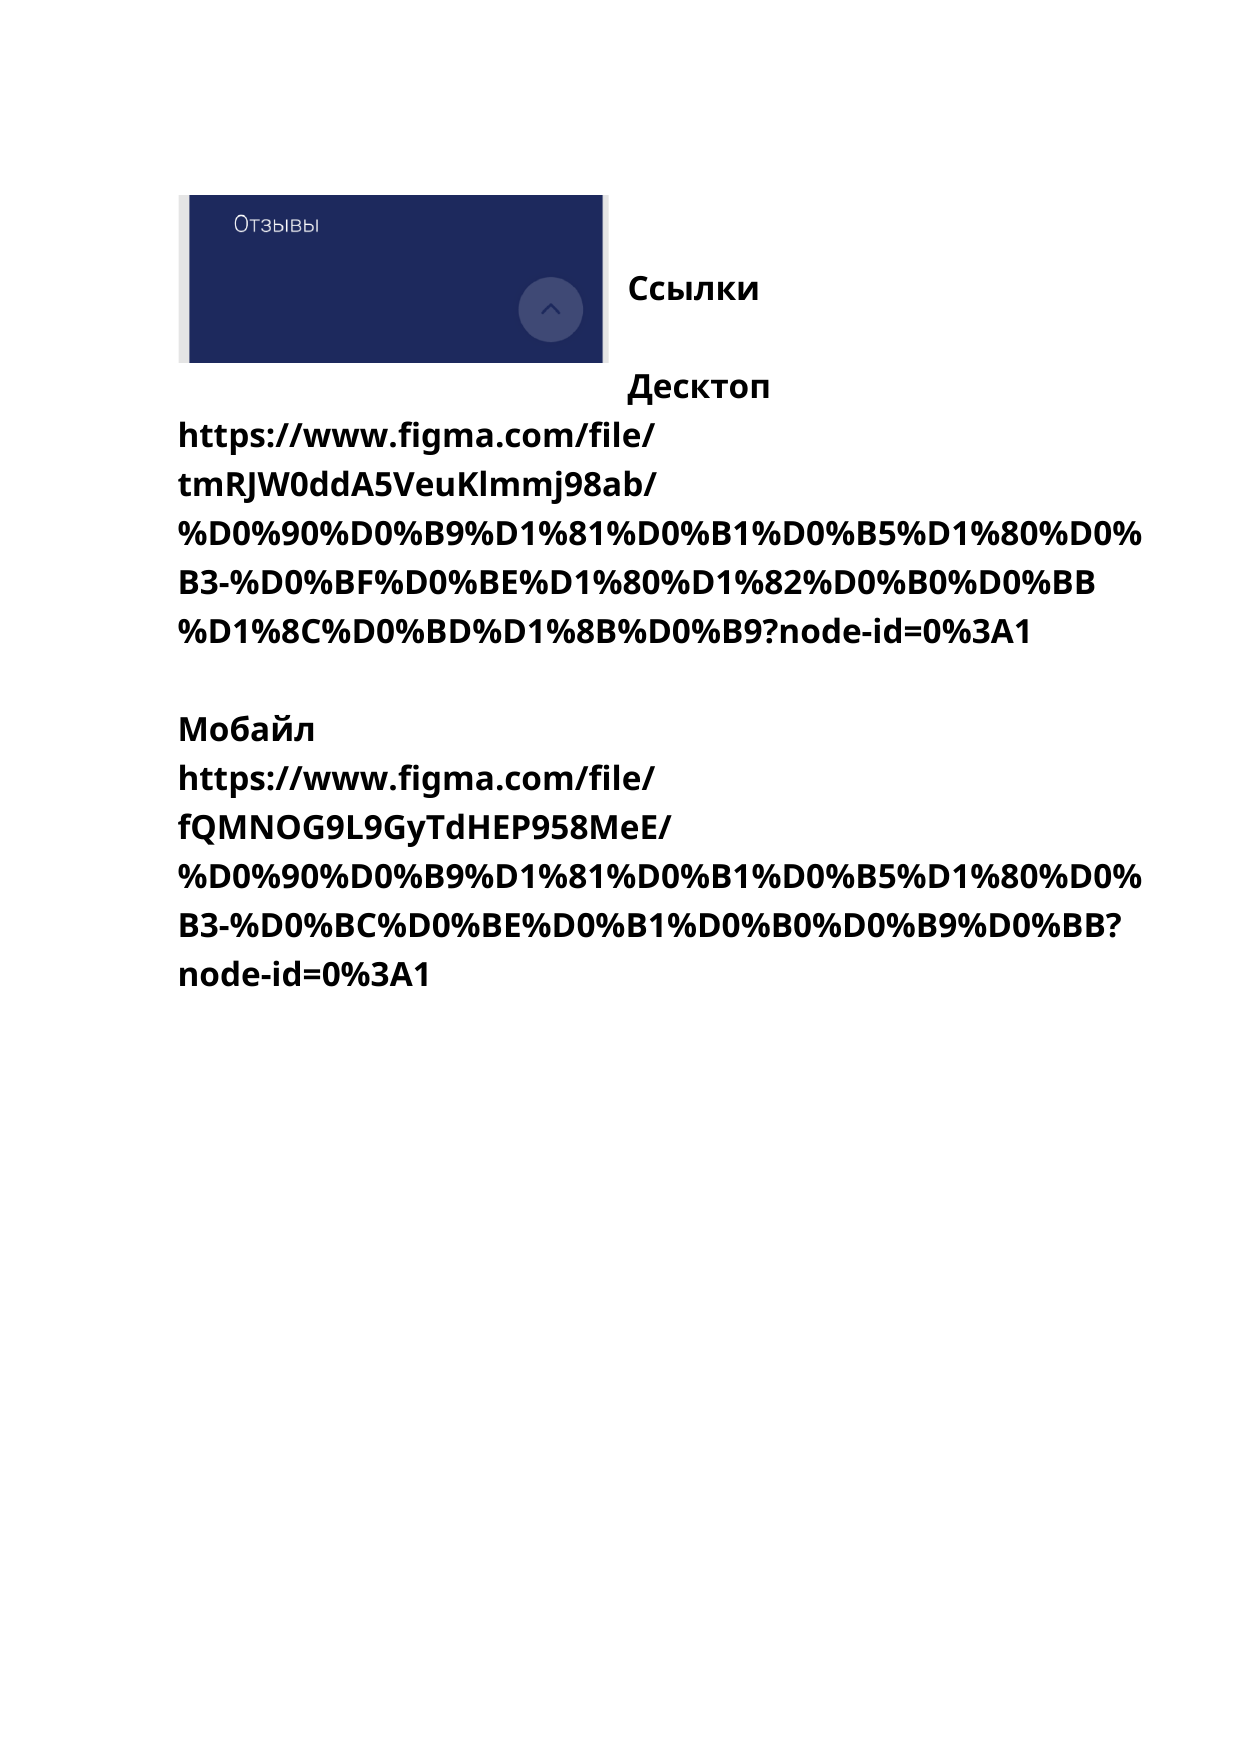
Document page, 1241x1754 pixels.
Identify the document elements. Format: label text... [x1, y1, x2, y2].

text https://www.figma.com/file/tmRJW0ddA5VeuKlmmj98ab/%D0%90%D0%B9%D1%81%D0%B1%D0%B5%D1%80%D0%B3-%D0%BF%D0%BE%D1%80%D1%82%D0%B0%D0%BB%D1%8C%D0%BD%D1%8B%D0%B9?node-id=0%3A1 [177, 412, 1152, 653]
text Ссылки [608, 265, 1152, 310]
picture [177, 195, 608, 361]
text Десктоп [177, 363, 1152, 408]
text Мобайл [177, 706, 1152, 751]
text https://www.figma.com/file/fQMNOG9L9GyTdHEP958MeE/%D0%90%D0%B9%D1%81%D0%B1%D0%B5%D1%80%D0%B3-%D0%BC%D0%BE%D0%B1%D0%B0%D0%B9%D0%BB?node-id=0%3A1 [177, 754, 1152, 996]
